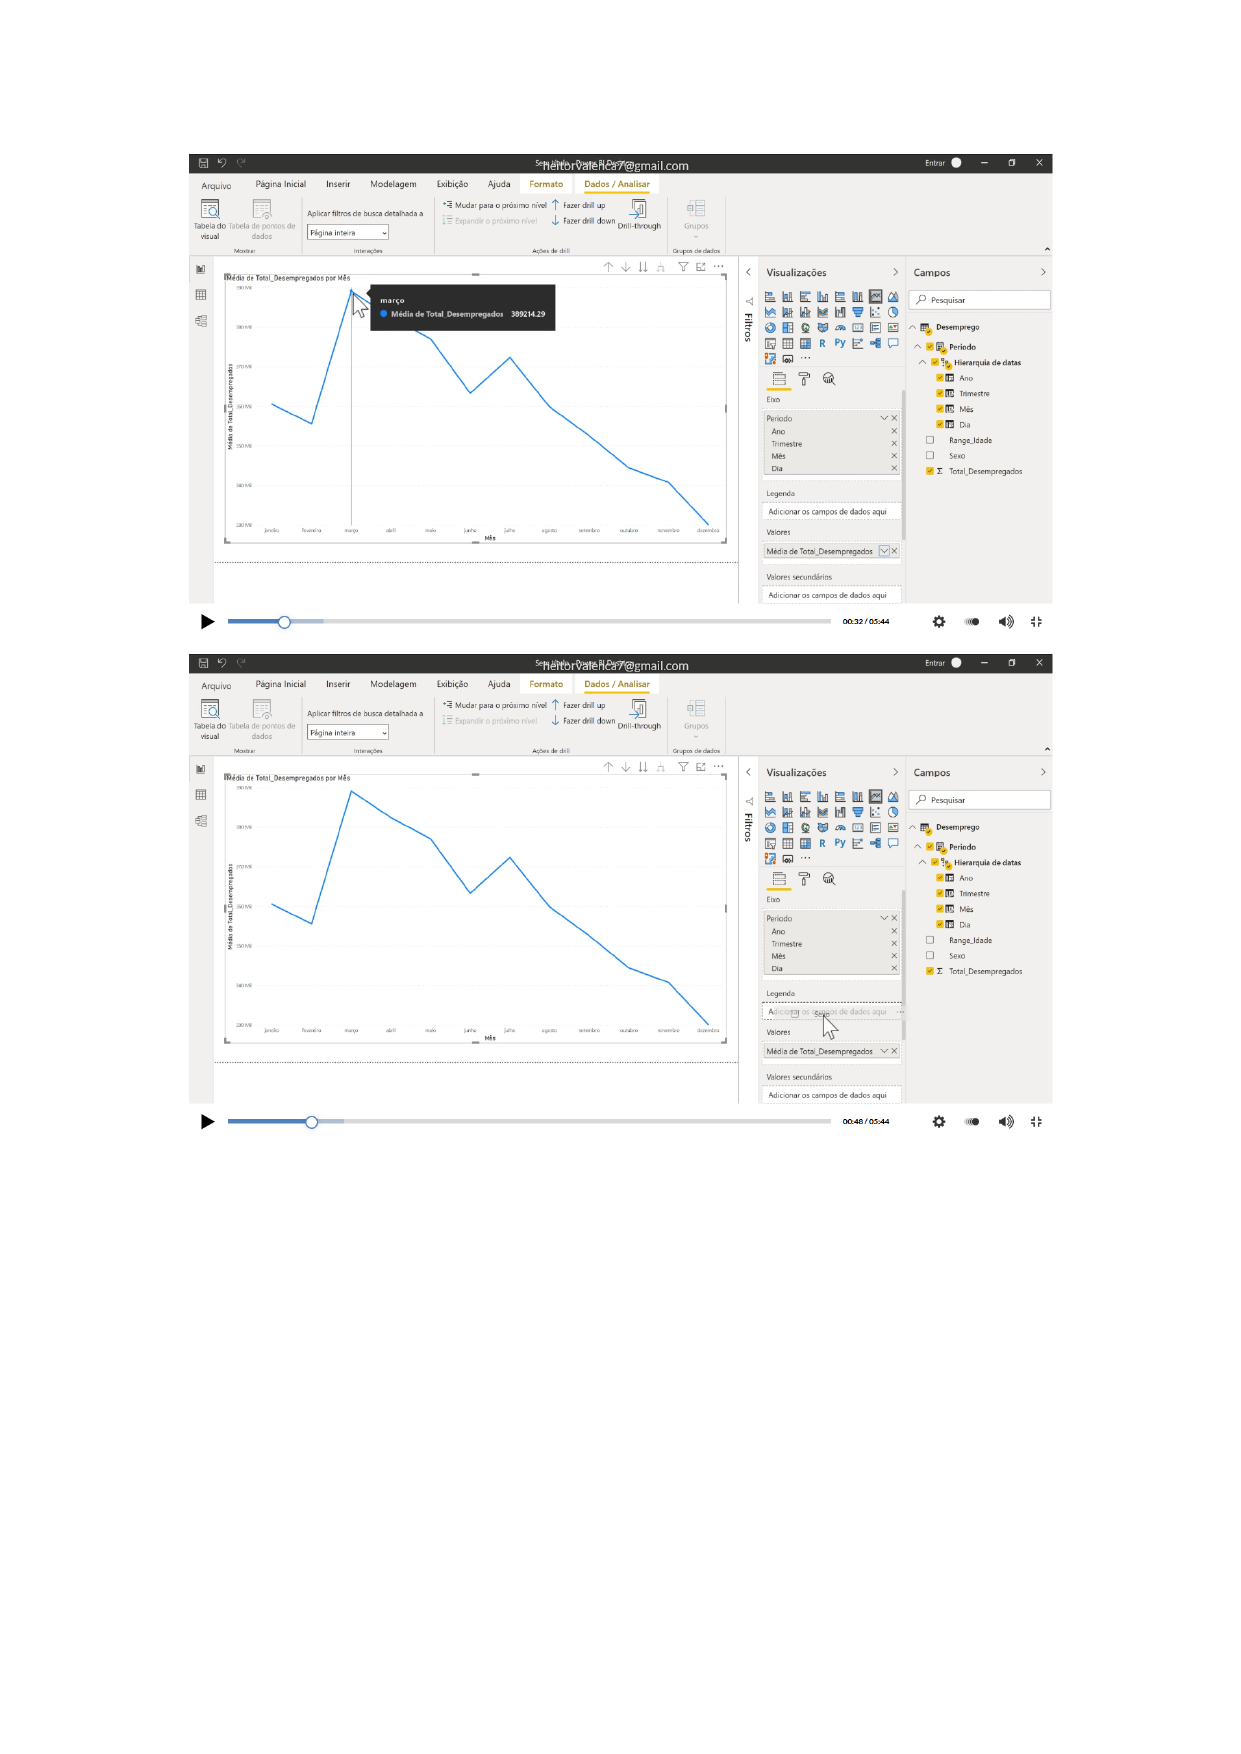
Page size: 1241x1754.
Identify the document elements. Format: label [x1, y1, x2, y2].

picture [177, 647, 1063, 1146]
picture [177, 147, 1063, 646]
